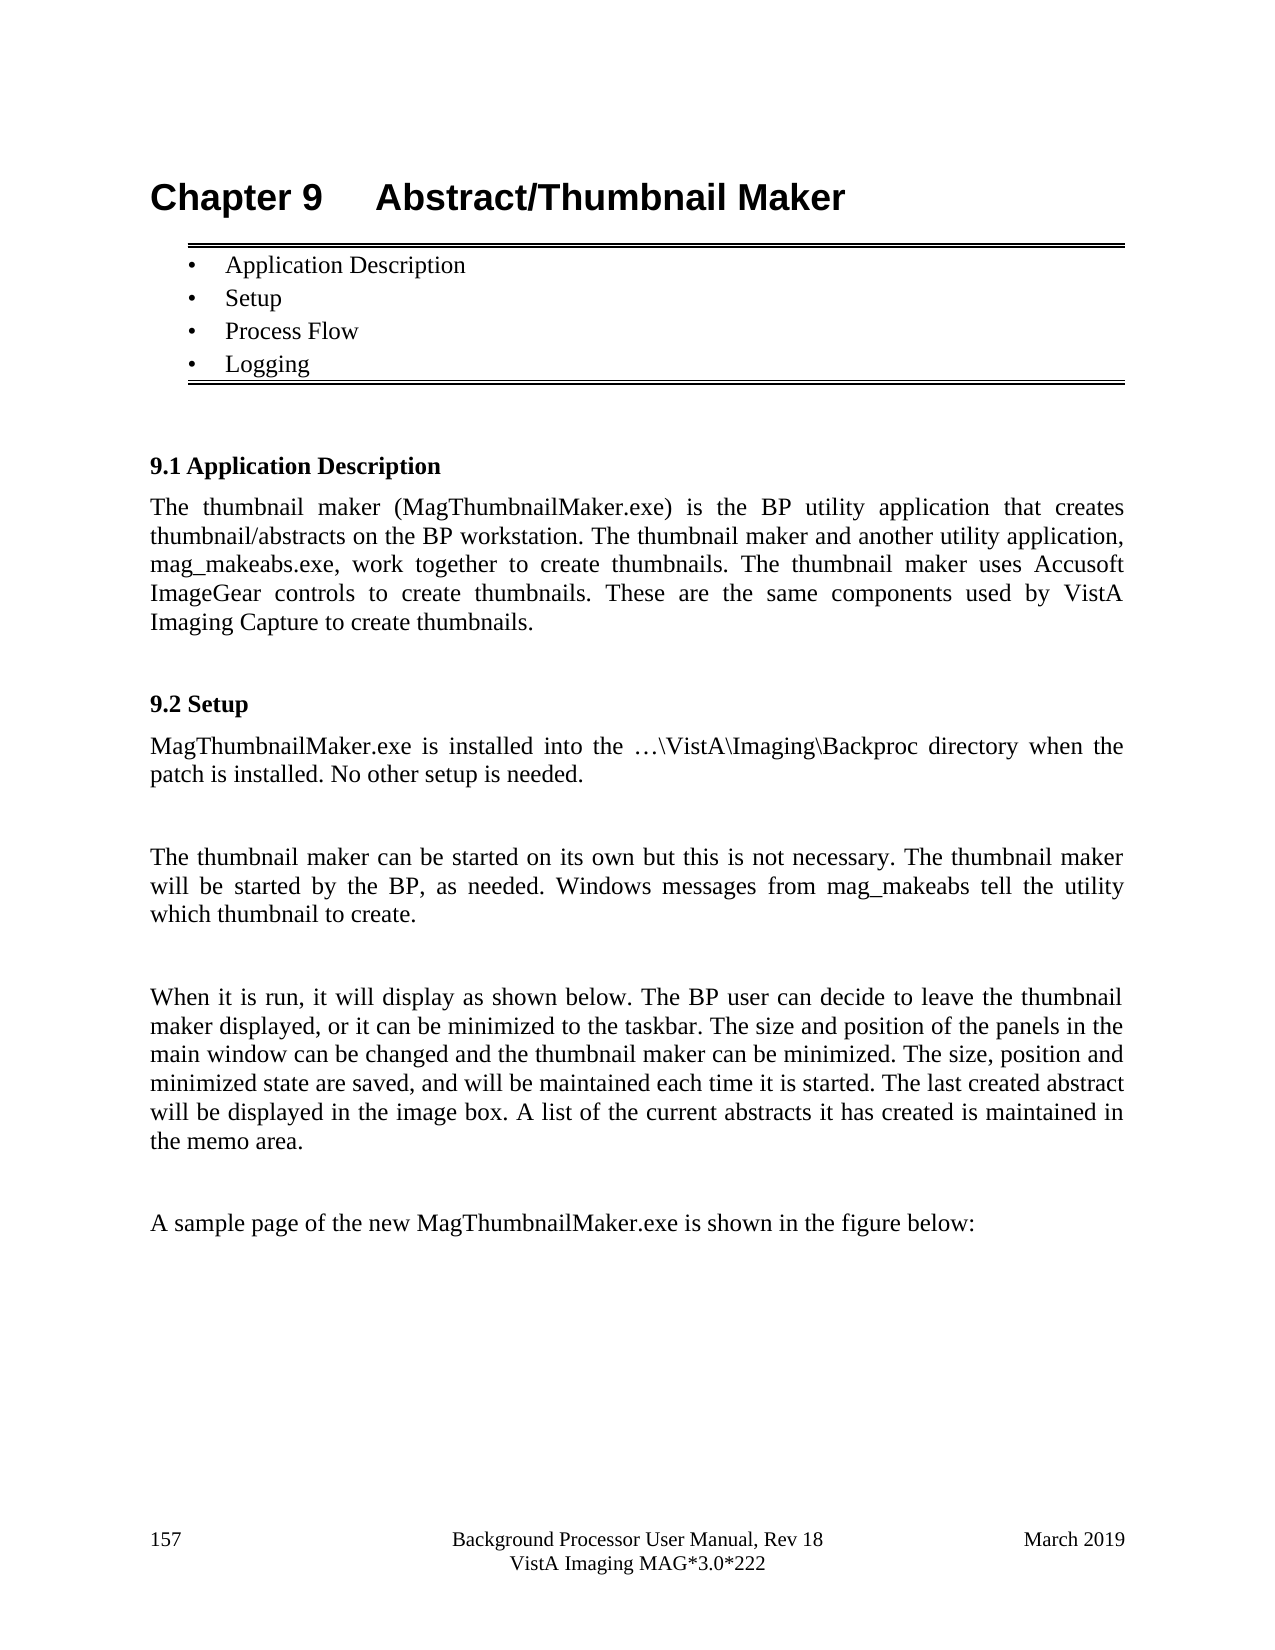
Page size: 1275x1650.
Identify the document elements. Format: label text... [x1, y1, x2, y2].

list Application Description [187, 247, 1125, 276]
text A sample page of the new MagThumbnailMaker.exe is shown in the figure below: [150, 1208, 1125, 1237]
list Setup [187, 276, 1125, 309]
subtitle 9.1 Application Description [150, 451, 1125, 479]
text When it is run, it will display as shown below. The BP user can decide to leave the thumbnail maker displayed, or it can be minimized to the taskbar. The size and position of the panels in the main window can be changed and the thumbnail maker can be minimized. The size, position and minimized state are saved, and will be maintained each time it is started. The last created abstract will be displayed in the image box. A list of the current abstracts it has created is maintained in the memo area. [150, 982, 1125, 1154]
list Logging [187, 342, 1125, 384]
text MagThumbnailMaker.exe is installed into the …\VistA\Imaging\Backproc directory when the patch is installed. No other setup is needed. [150, 731, 1125, 788]
list Process Flow [187, 309, 1125, 342]
subtitle Chapter 9 Abstract/Thumbnail Maker [150, 175, 1125, 218]
text The thumbnail maker (MagThumbnailMaker.exe) is the BP utility application that creates thumbnail/abstracts on the BP workstation. The thumbnail maker and another utility application, mag_makeabs.exe, work together to create thumbnails. The thumbnail maker uses Accusoft ImageGear controls to create thumbnails. These are the same components used by VistA Imaging Capture to create thumbnails. [150, 492, 1125, 636]
text The thumbnail maker can be started on its own but this is not necessary. The thumbnail maker will be started by the BP, as needed. Windows messages from mag_makeabs tell the utility which thumbnail to create. [150, 842, 1125, 928]
subtitle 9.2 Setup [150, 689, 1125, 718]
